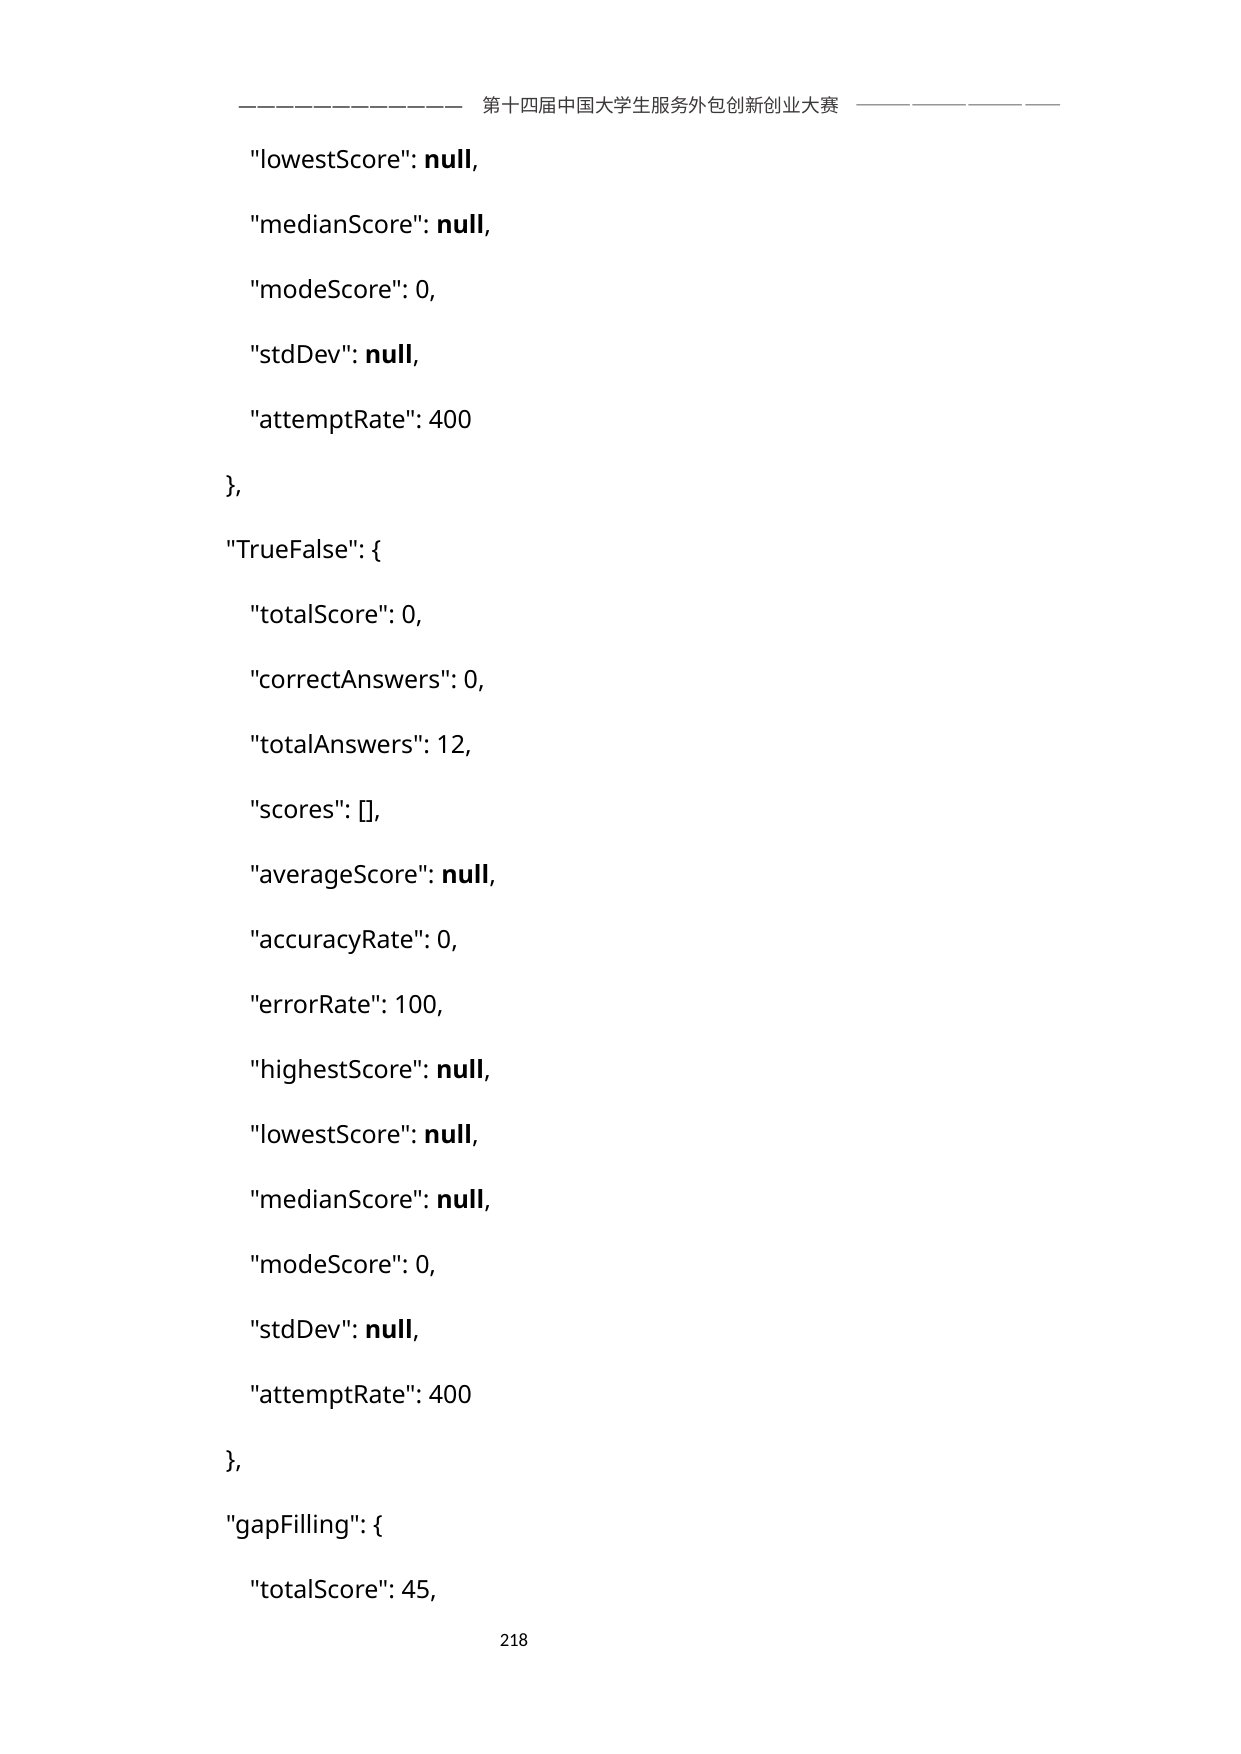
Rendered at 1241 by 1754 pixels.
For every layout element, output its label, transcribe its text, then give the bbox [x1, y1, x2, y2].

text "attemptRate": 400 [177, 1361, 1122, 1426]
text "totalScore": 45, [177, 1556, 1122, 1621]
text "gapFilling": { [177, 1491, 1122, 1556]
text "averageScore": null, [177, 841, 1122, 906]
text "correctAnswers": 0, [177, 646, 1122, 711]
text "modeScore": 0, [177, 256, 1122, 321]
text "TrueFalse": { [177, 516, 1122, 581]
text "stdDev": null, [177, 321, 1122, 386]
text "scores": [], [177, 776, 1122, 841]
text "totalAnswers": 12, [177, 711, 1122, 776]
text "medianScore": null, [177, 191, 1122, 256]
text "errorRate": 100, [177, 971, 1122, 1036]
text "lowestScore": null, [177, 126, 1122, 191]
text "medianScore": null, [177, 1166, 1122, 1231]
text "stdDev": null, [177, 1296, 1122, 1361]
text "lowestScore": null, [177, 1101, 1122, 1166]
text "accuracyRate": 0, [177, 906, 1122, 971]
text }, [177, 451, 1122, 516]
text }, [177, 1426, 1122, 1491]
text "modeScore": 0, [177, 1231, 1122, 1296]
text "attemptRate": 400 [177, 386, 1122, 451]
text "totalScore": 0, [177, 581, 1122, 646]
text "highestScore": null, [177, 1036, 1122, 1101]
